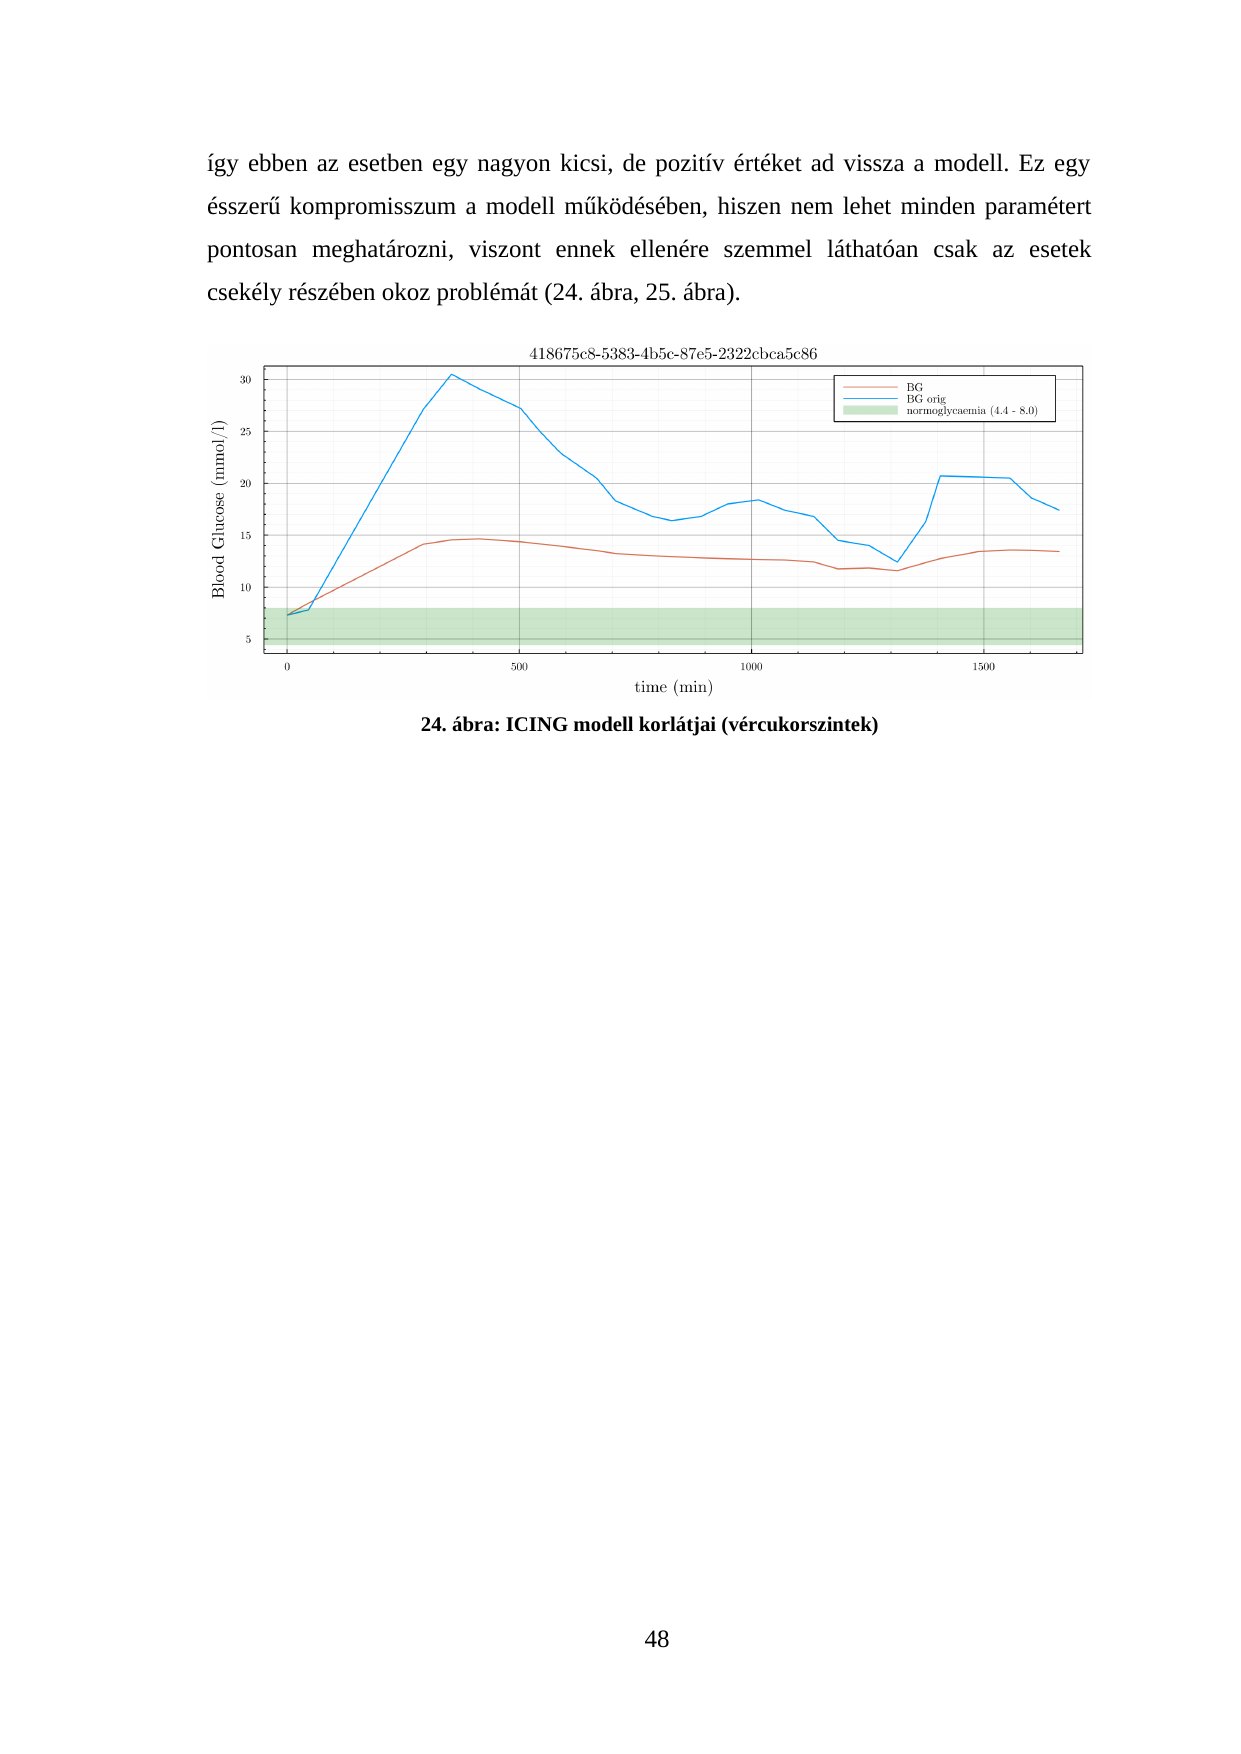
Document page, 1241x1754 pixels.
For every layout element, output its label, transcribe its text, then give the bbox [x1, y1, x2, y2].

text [207, 148, 1092, 306]
picture [206, 345, 1093, 700]
text 24. ábra: ICING modell korlátjai (vércukorszintek) [207, 712, 1092, 736]
